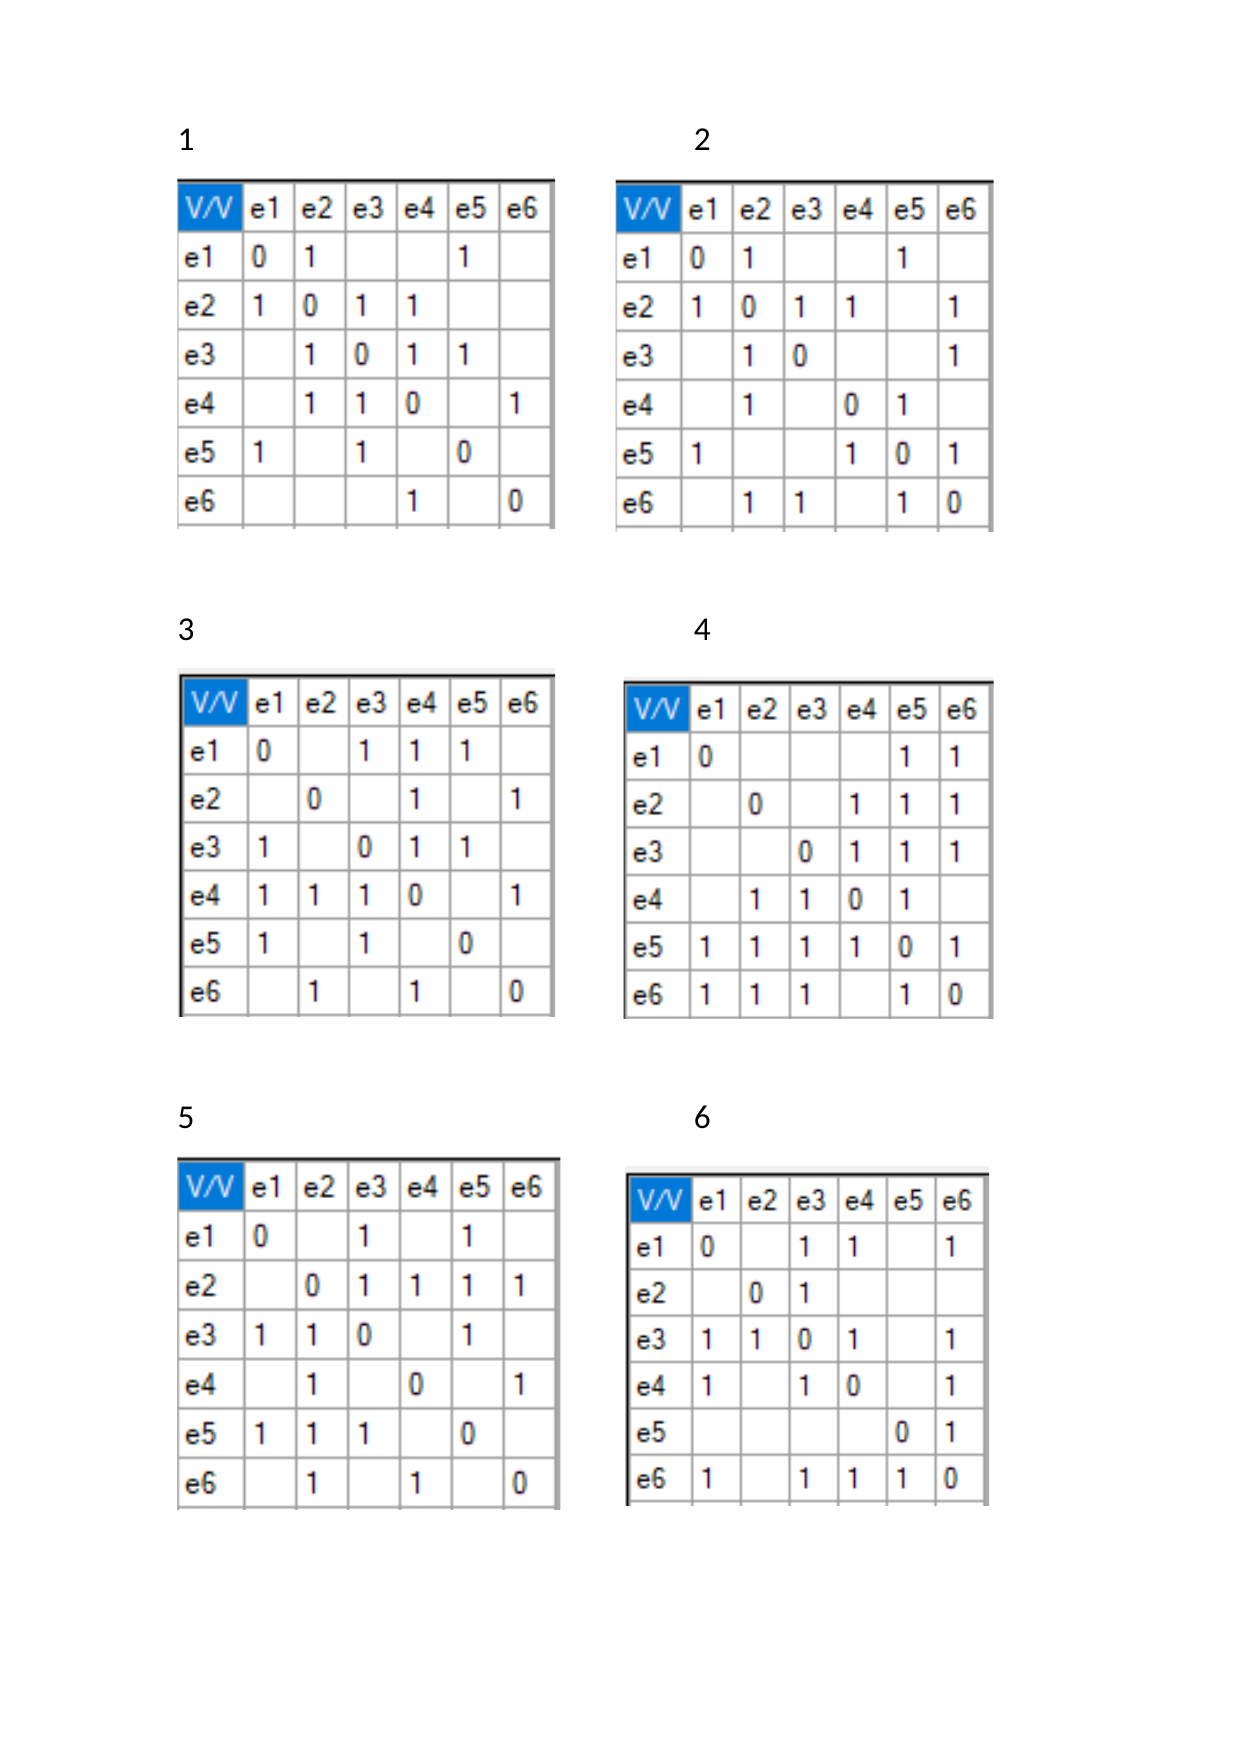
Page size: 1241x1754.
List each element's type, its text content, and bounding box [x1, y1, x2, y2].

picture [177, 178, 556, 529]
picture [623, 677, 994, 1019]
picture [615, 179, 994, 532]
text 5 6 [177, 1096, 1152, 1137]
text 1 2 [177, 118, 1152, 159]
picture [177, 668, 556, 1017]
picture [177, 1156, 561, 1510]
text 3 4 [177, 608, 1152, 649]
picture [625, 1166, 990, 1506]
